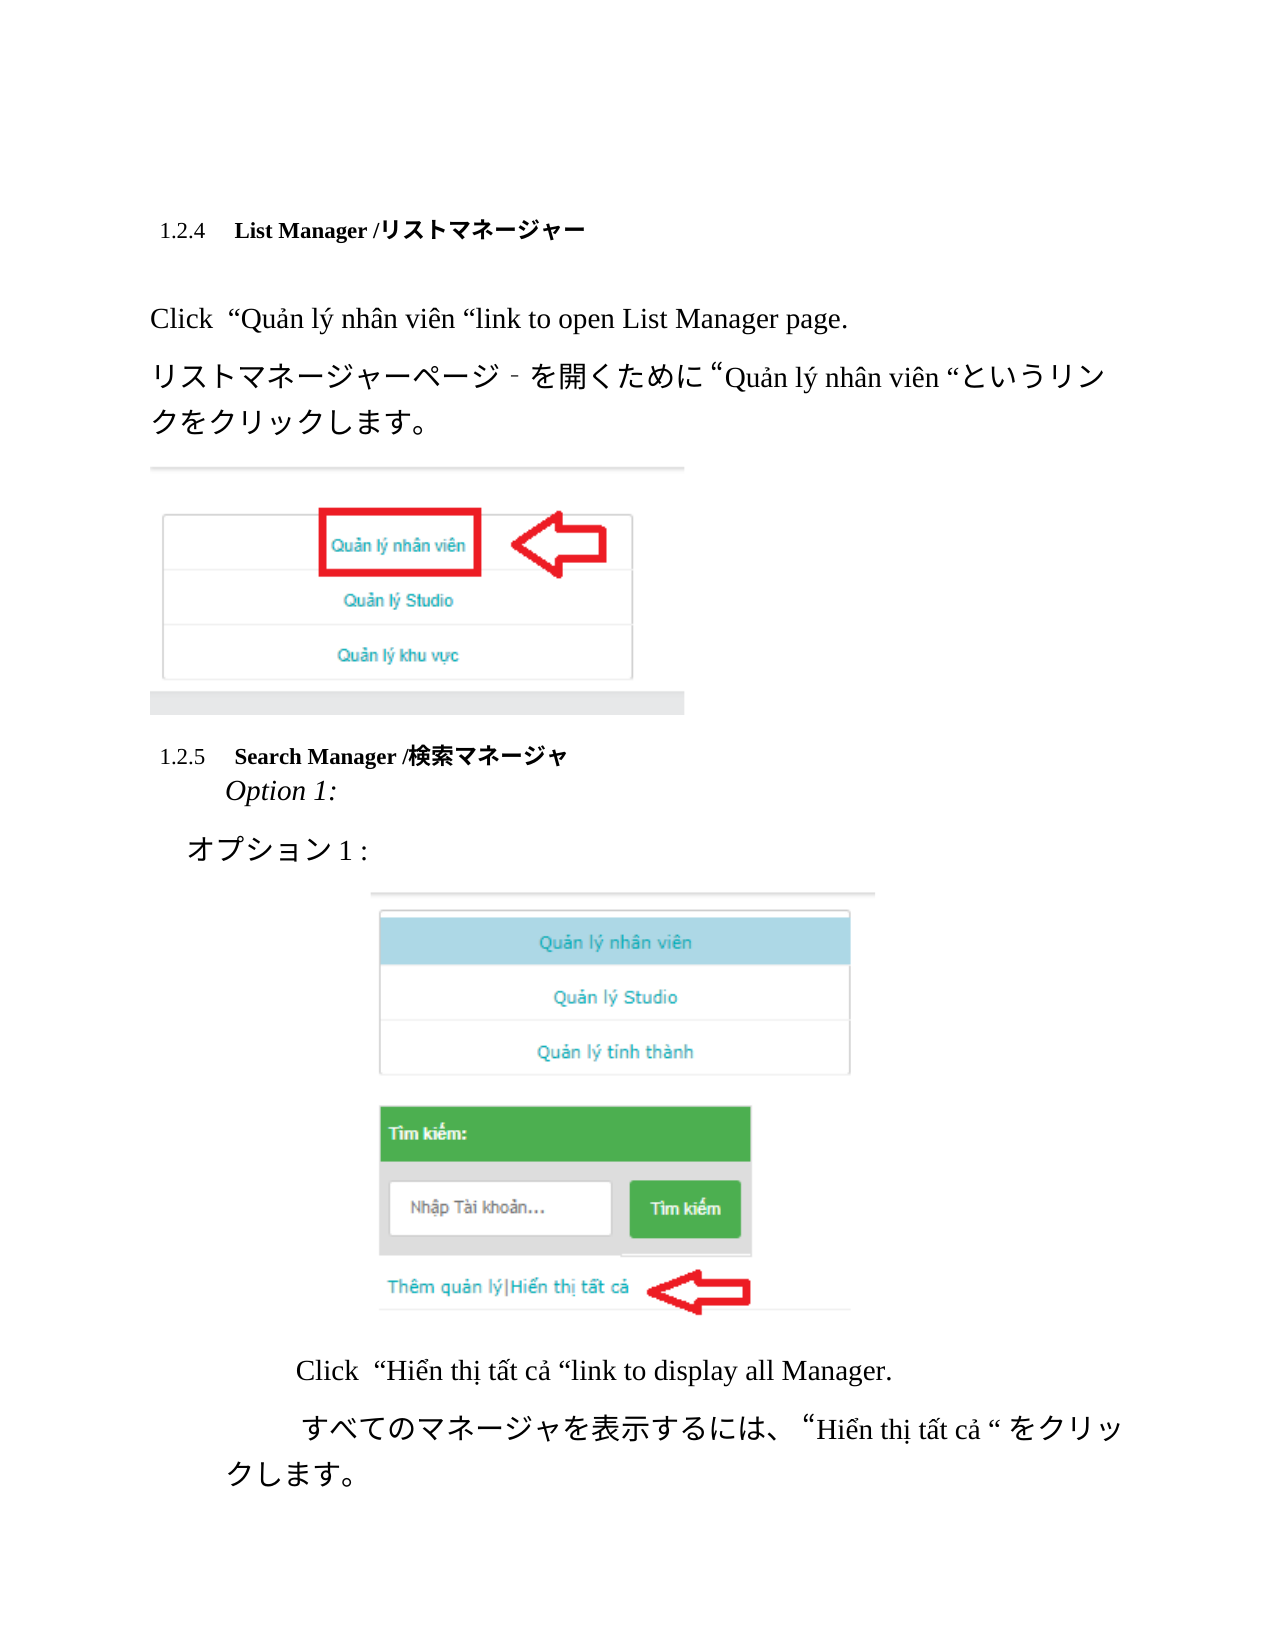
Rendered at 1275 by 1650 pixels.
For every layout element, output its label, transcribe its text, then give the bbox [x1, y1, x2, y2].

picture [370, 888, 876, 1334]
text Click “Hiển thị tất cả “link to display all Manager. [222, 1353, 1125, 1386]
picture [150, 461, 685, 715]
text すべてのマネージャを表示するには、 “Hiển thị tất cả “ をクリックします。 [225, 1406, 1125, 1493]
text オプション1 : [150, 826, 1125, 869]
subtitle Search Manager /検索マネージャ [159, 738, 1125, 771]
text Option 1: [150, 773, 1125, 807]
text リストマネージャーページ‐を開くために “Quản lý nhân viên “というリンクをクリックします。 [150, 354, 1125, 442]
text Click “Quản lý nhân viên “link to open List Manager page. [150, 301, 1125, 334]
subtitle List Manager /リストマネージャー [159, 212, 1125, 245]
